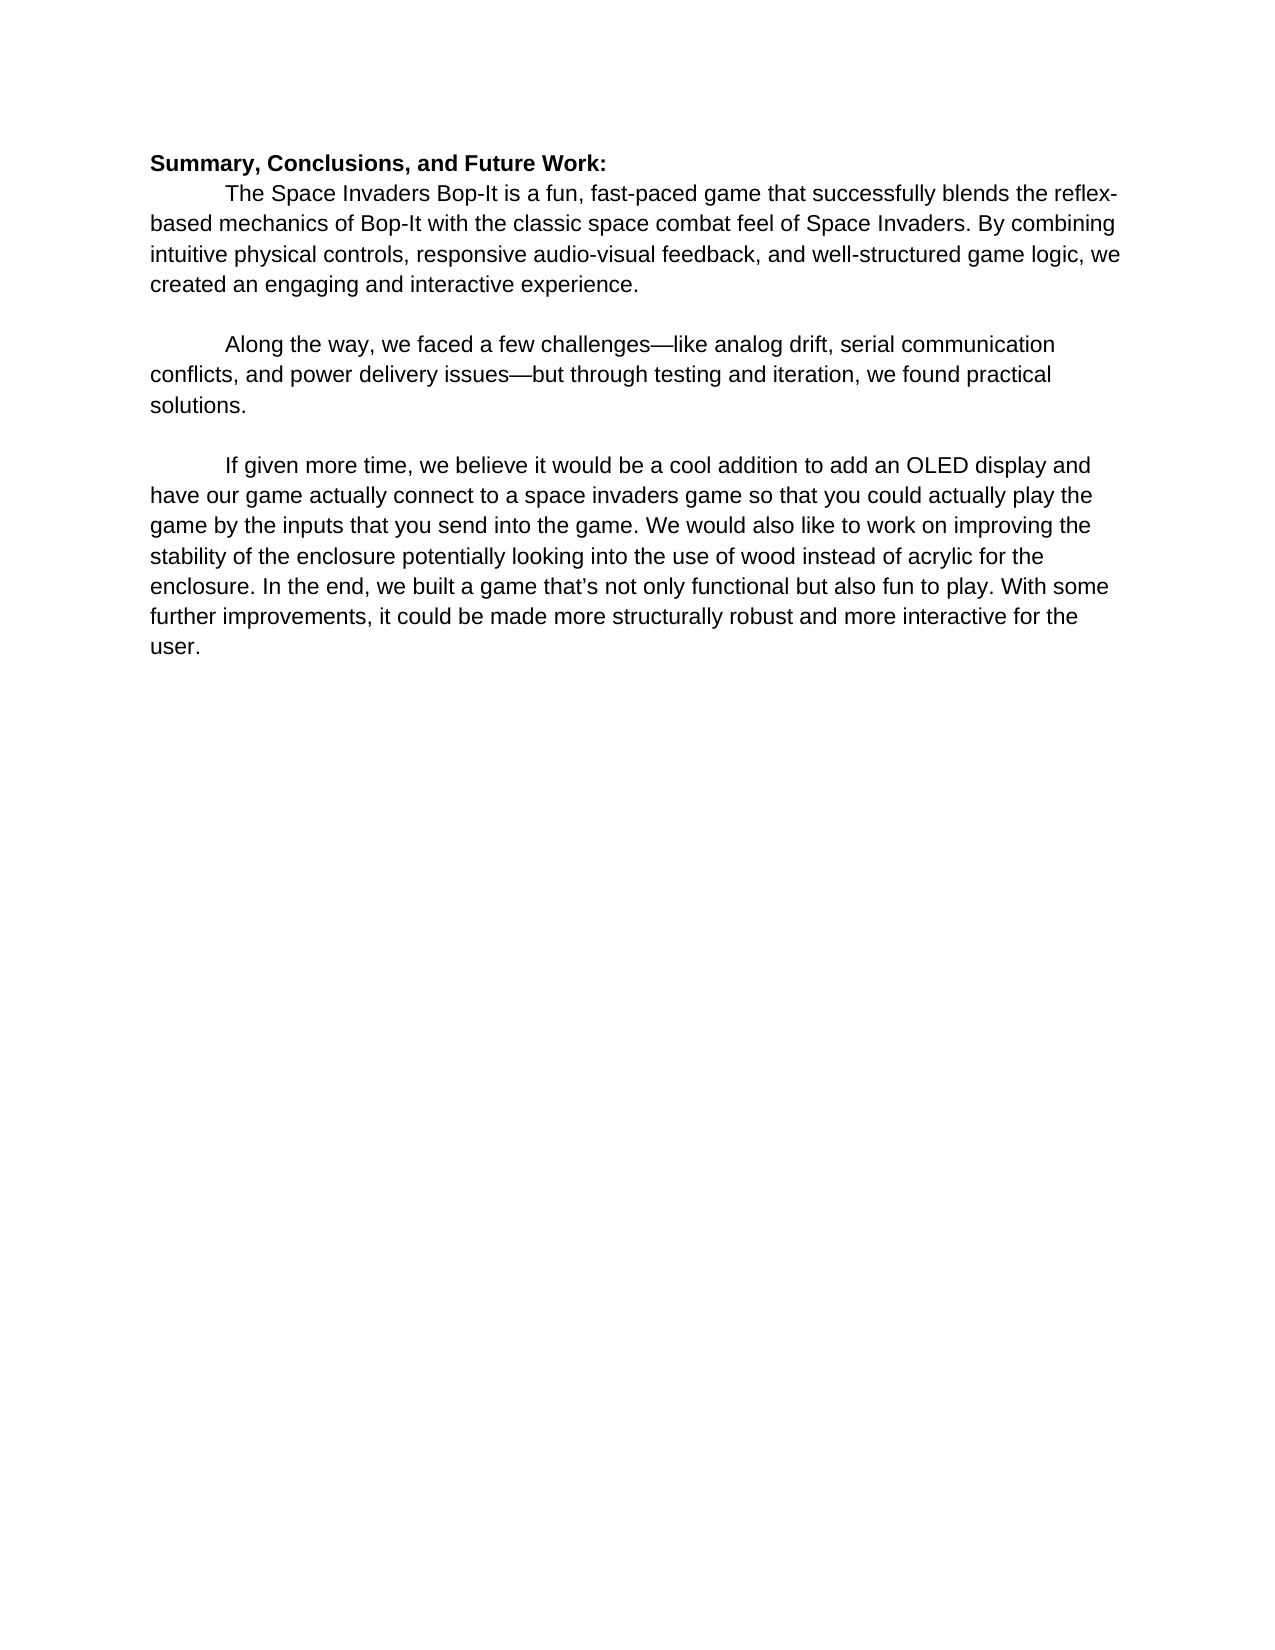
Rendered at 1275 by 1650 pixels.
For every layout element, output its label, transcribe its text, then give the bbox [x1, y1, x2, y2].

text The Space Invaders Bop-It is a fun, fast-paced game that successfully blends the reflex-based mechanics of Bop-It with the classic space combat feel of Space Invaders. By combining intuitive physical controls, responsive audio-visual feedback, and well-structured game logic, we created an engaging and interactive experience. [150, 180, 1125, 297]
text If given more time, we believe it would be a cool addition to add an OLED display and have our game actually connect to a space invaders game so that you could actually play the game by the inputs that you send into the game. We would also like to work on improving the stability of the enclosure potentially looking into the use of wood instead of acrylic for the enclosure. In the end, we built a game that’s not only functional but also fun to play. With some further improvements, it could be made more structurally robust and more interactive for the user. [150, 452, 1125, 660]
text Summary, Conclusions, and Future Work: [150, 150, 1125, 176]
text Along the way, we faced a few challenges—like analog drift, serial communication conflicts, and power delivery issues—but through testing and iteration, we found practical solutions. [150, 331, 1125, 418]
